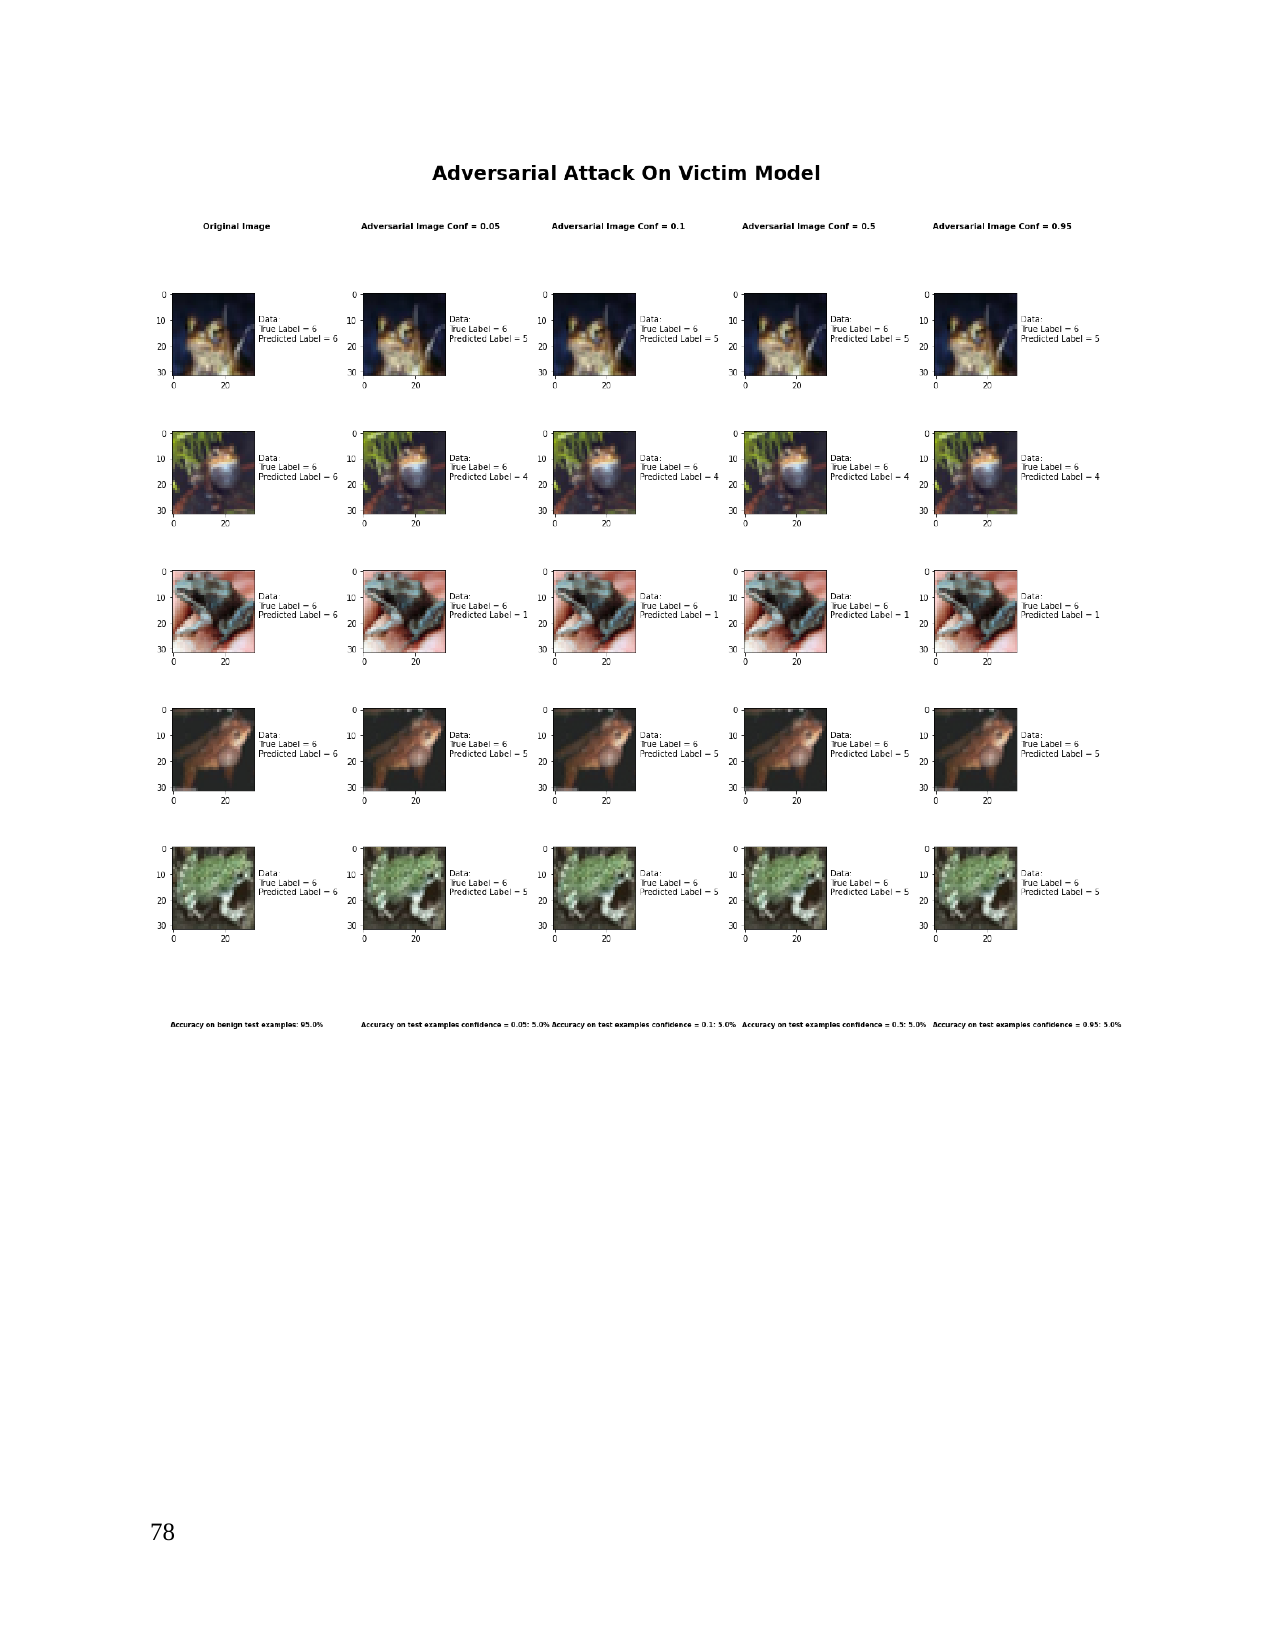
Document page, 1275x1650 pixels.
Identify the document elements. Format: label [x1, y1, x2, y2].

picture [150, 150, 1125, 1073]
